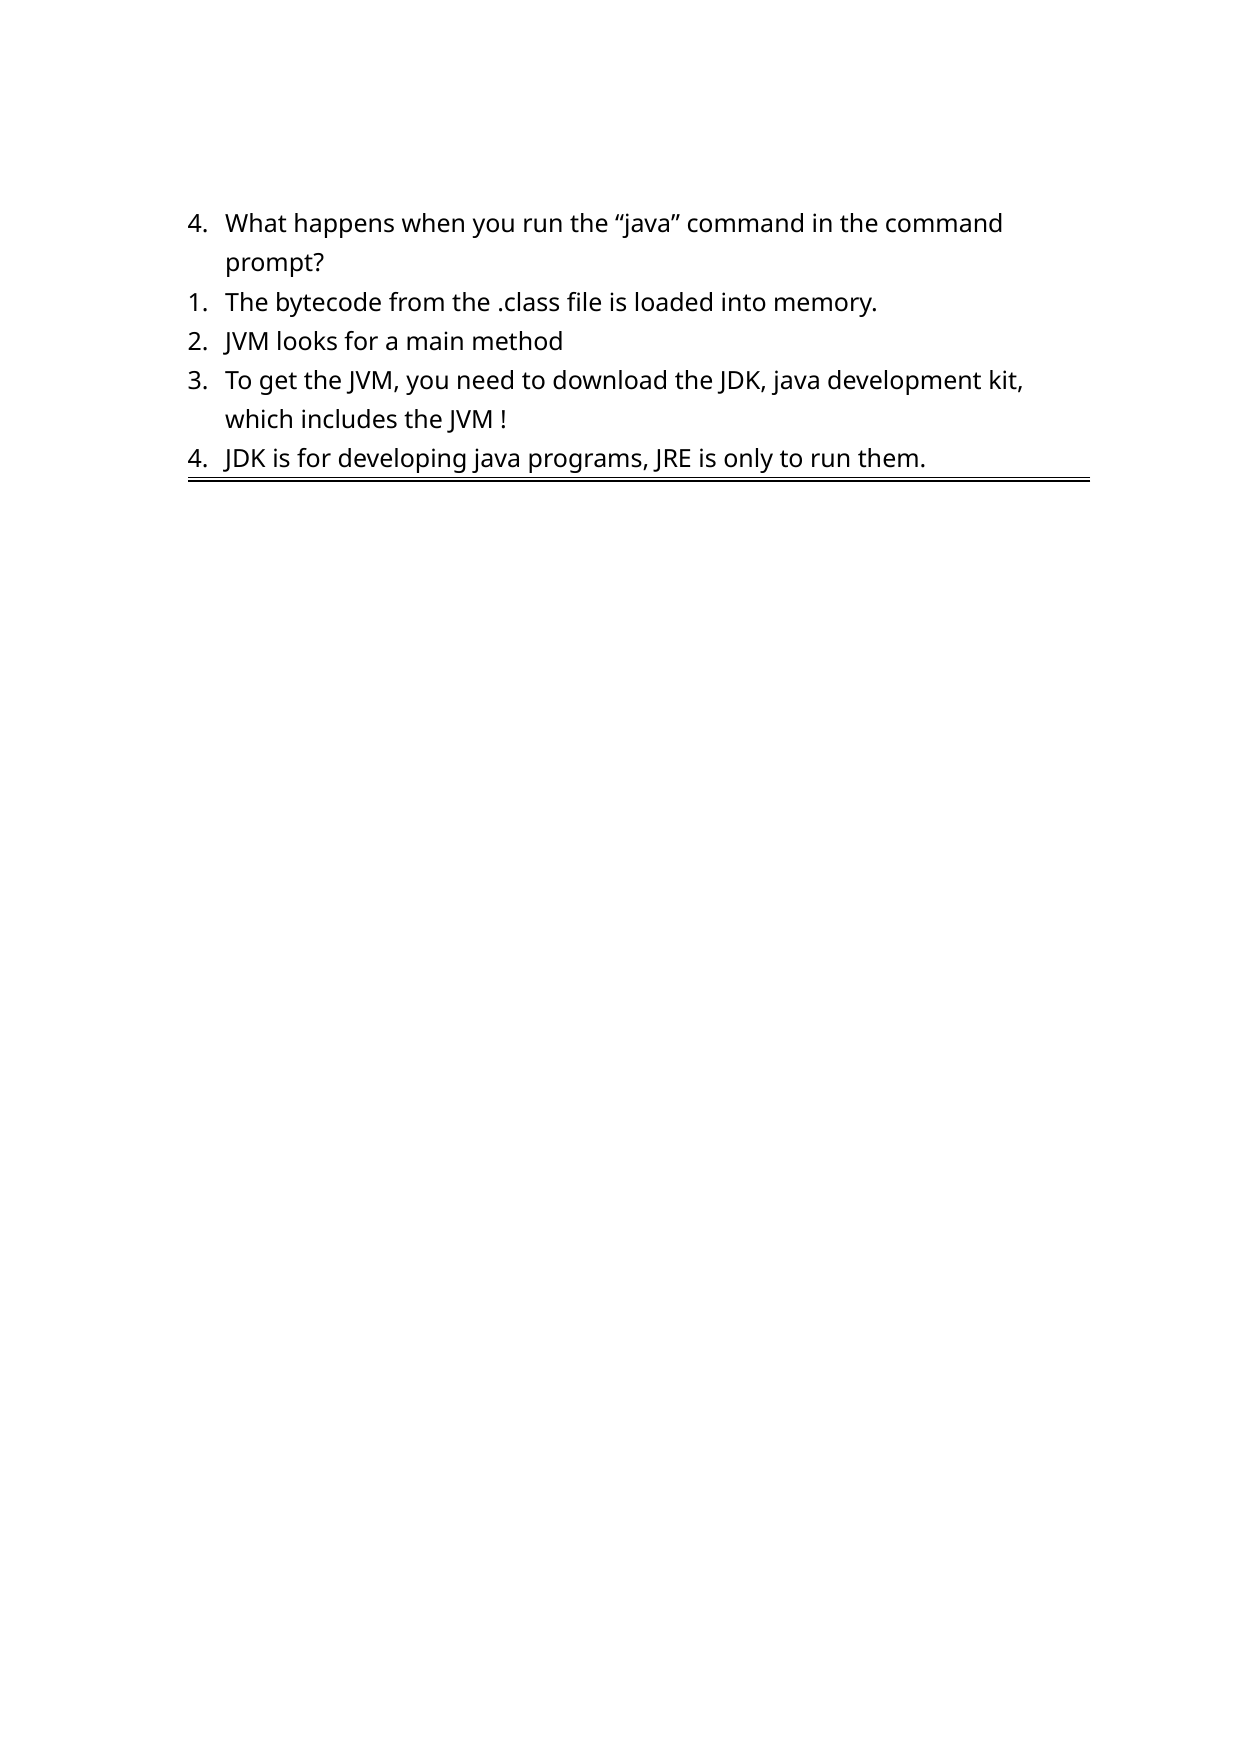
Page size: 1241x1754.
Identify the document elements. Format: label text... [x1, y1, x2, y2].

list What happens when you run the “java” command in the command prompt? [187, 206, 1090, 279]
list The bytecode from the .class file is loaded into memory. [187, 284, 1090, 318]
list JDK is for developing java programs, JRE is only to run them. [187, 441, 1090, 482]
list To get the JVM, you need to download the JDK, java development kit, which includes the JVM ! [187, 362, 1090, 436]
list JVM looks for a main method [187, 323, 1090, 357]
